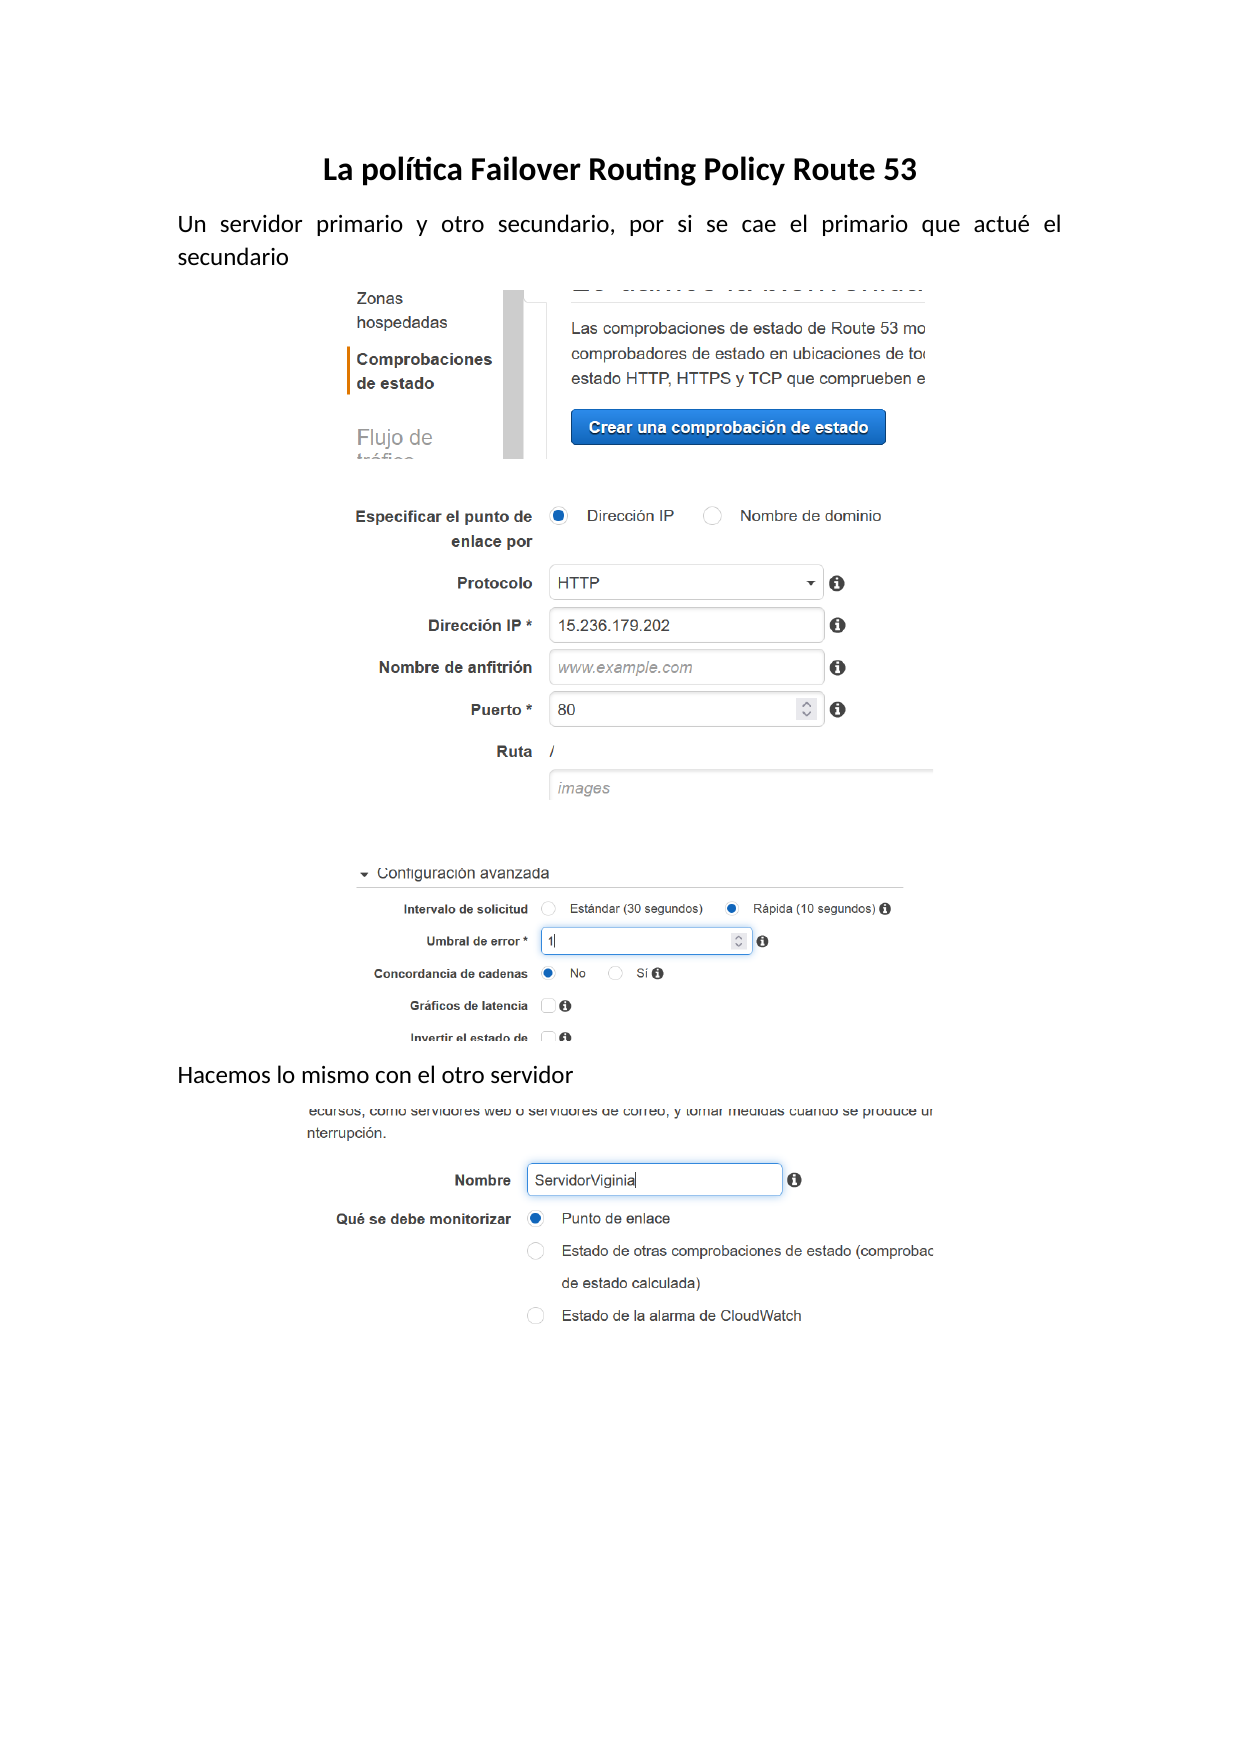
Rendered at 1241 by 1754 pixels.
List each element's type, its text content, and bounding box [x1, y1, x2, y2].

picture [307, 1109, 934, 1357]
picture [307, 477, 934, 800]
picture [315, 290, 925, 459]
text Hacemos lo mismo con el otro servidor [177, 1059, 1063, 1090]
text Un servidor primario y otro secundario, por si se cae el primario que actué el secundario [177, 208, 1063, 272]
text La política Failover Routing Policy Route 53 [177, 148, 1063, 188]
picture [336, 868, 904, 1041]
